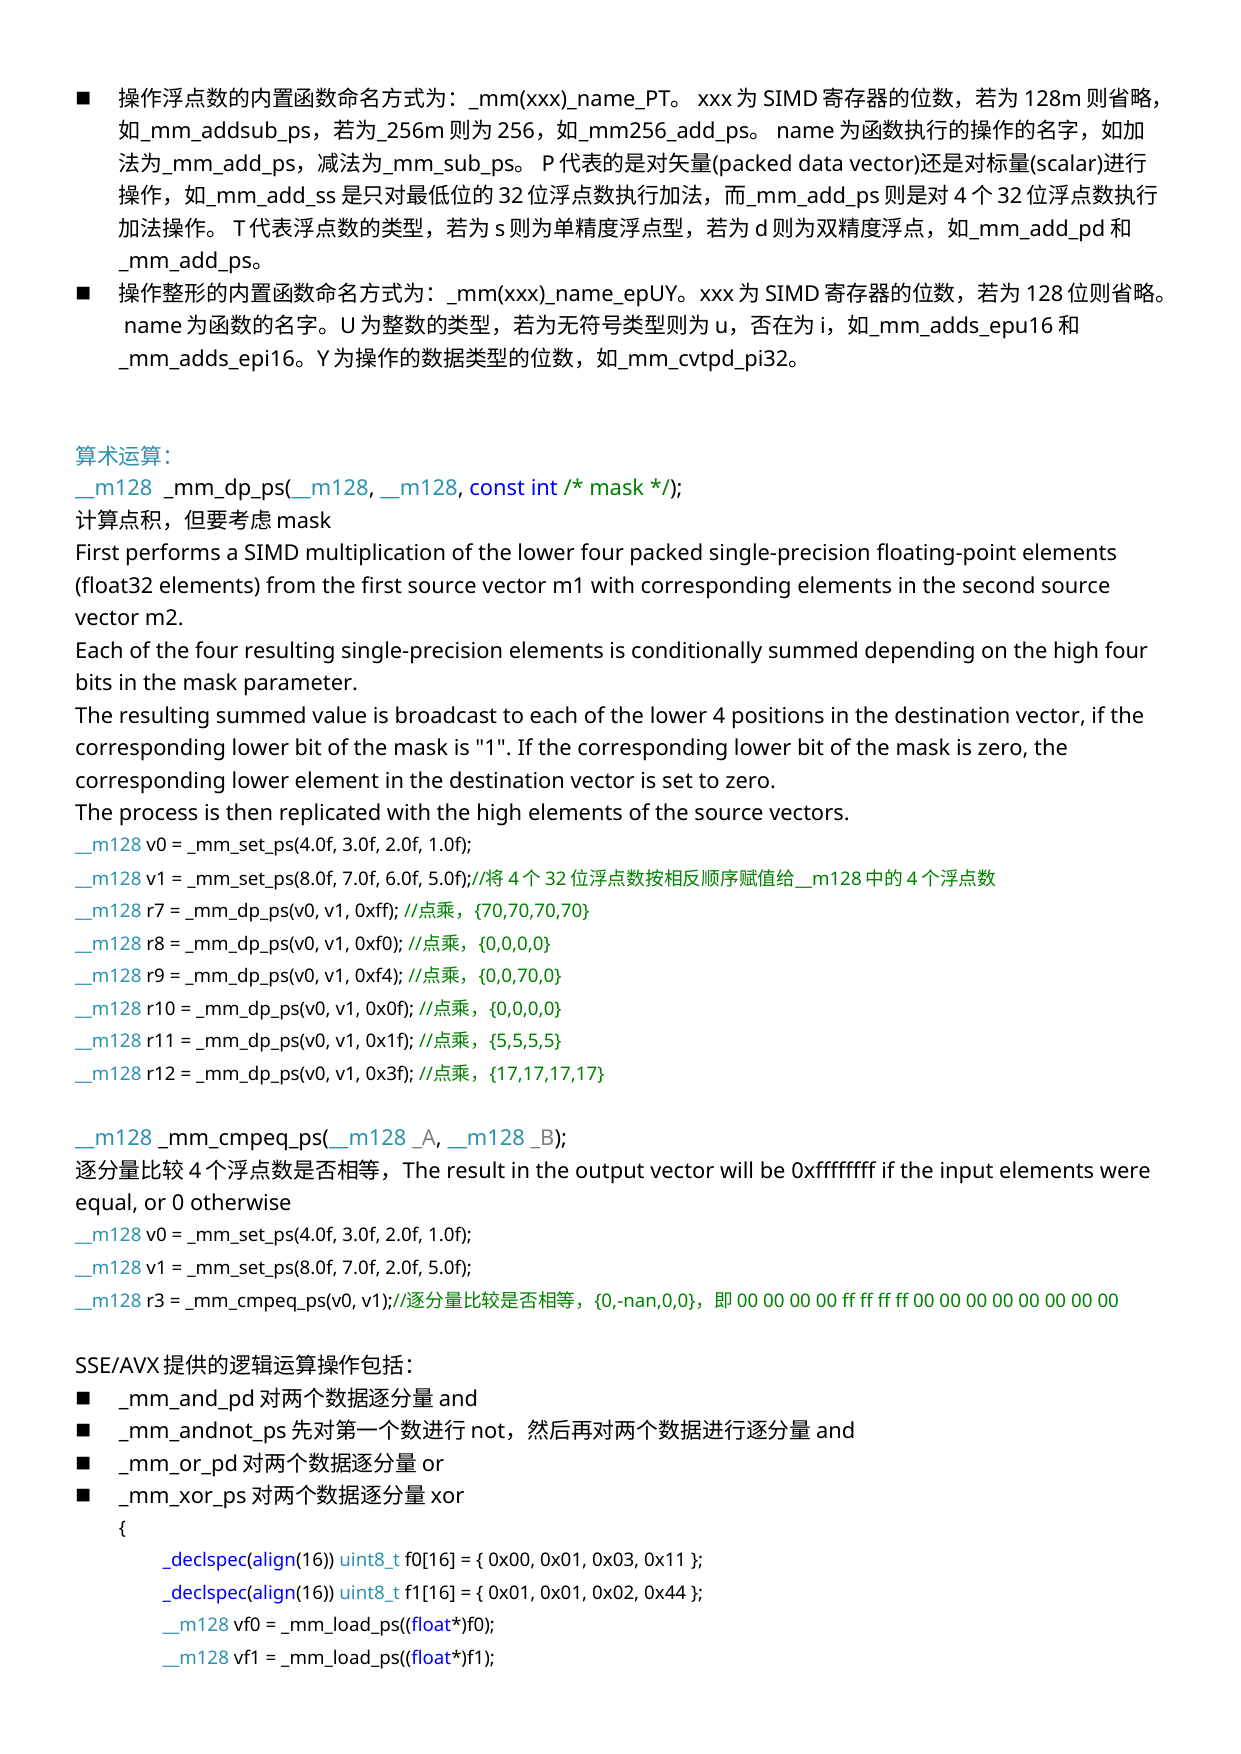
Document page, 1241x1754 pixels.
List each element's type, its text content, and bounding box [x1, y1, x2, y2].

text __m128 _mm_dp_ps(__m128, __m128, const int /* mask */); [75, 471, 1165, 503]
text __m128 r11 = _mm_dp_ps(v0, v1, 0x1f); //点乘，{5,5,5,5} [75, 1023, 1165, 1056]
text __m128 r9 = _mm_dp_ps(v0, v1, 0xf4); //点乘，{0,0,70,0} [75, 958, 1165, 991]
text __m128 v0 = _mm_set_ps(4.0f, 3.0f, 2.0f, 1.0f); [75, 828, 1165, 861]
text First performs a SIMD multiplication of the lower four packed single-precision floating-point elements (float32 elements) from the first source vector m1 with corresponding elements in the second source vector m2. [75, 536, 1165, 633]
text __m128 r8 = _mm_dp_ps(v0, v1, 0xf0); //点乘，{0,0,0,0} [75, 926, 1165, 958]
list 操作整形的内置函数命名方式为：_mm(xxx)_name_epUY。xxx为SIMD寄存器的位数，若为128位则省略。 name为函数的名字。U为整数的类型，若为无符号类型则为u，否在为i，如_mm_adds_epu16和_mm_adds_epi16。Y为操作的数据类型的位数，如_mm_cvtpd_pi32。 [75, 276, 1165, 373]
text 逐分量比较4个浮点数是否相等，The result in the output vector will be 0xffffffff if the input elements were equal, or 0 otherwise [75, 1153, 1165, 1218]
text SSE/AVX提供的逻辑运算操作包括： [75, 1348, 1165, 1381]
text __m128 v1 = _mm_set_ps(8.0f, 7.0f, 6.0f, 5.0f);//将4个32位浮点数按相反顺序赋值给__m128中的4个浮点数 [75, 861, 1165, 893]
text { [75, 1511, 1165, 1543]
list _mm_and_pd对两个数据逐分量and [75, 1381, 1165, 1413]
text _declspec(align(16)) uint8_t f1[16] = { 0x01, 0x01, 0x02, 0x44 }; [75, 1576, 1165, 1608]
list _mm_or_pd对两个数据逐分量or [75, 1446, 1165, 1478]
list _mm_xor_ps对两个数据逐分量xor [75, 1478, 1165, 1511]
list _mm_andnot_ps先对第一个数进行not，然后再对两个数据进行逐分量and [75, 1413, 1165, 1446]
text __m128 r3 = _mm_cmpeq_ps(v0, v1);//逐分量比较是否相等，{0,-nan,0,0}，即00 00 00 00 ff ff ff ff 00 00 00 00 00 00 00 00 [75, 1283, 1165, 1316]
text 计算点积，但要考虑mask [75, 503, 1165, 536]
text __m128 v1 = _mm_set_ps(8.0f, 7.0f, 2.0f, 5.0f); [75, 1251, 1165, 1283]
text __m128 r10 = _mm_dp_ps(v0, v1, 0x0f); //点乘，{0,0,0,0} [75, 991, 1165, 1023]
text __m128 vf0 = _mm_load_ps((float*)f0); [75, 1608, 1165, 1641]
text __m128 v0 = _mm_set_ps(4.0f, 3.0f, 2.0f, 1.0f); [75, 1218, 1165, 1251]
text _declspec(align(16)) uint8_t f0[16] = { 0x00, 0x01, 0x03, 0x11 }; [75, 1543, 1165, 1576]
text __m128 r7 = _mm_dp_ps(v0, v1, 0xff); //点乘，{70,70,70,70} [75, 893, 1165, 926]
text __m128 r12 = _mm_dp_ps(v0, v1, 0x3f); //点乘，{17,17,17,17} [75, 1056, 1165, 1088]
text The resulting summed value is broadcast to each of the lower 4 positions in the destination vector, if the corresponding lower bit of the mask is "1". If the corresponding lower bit of the mask is zero, the corresponding lower element in the destination vector is set to zero. [75, 698, 1165, 796]
text __m128 vf1 = _mm_load_ps((float*)f1); [75, 1641, 1165, 1673]
text __m128 _mm_cmpeq_ps(__m128 _A, __m128 _B); [75, 1121, 1165, 1153]
list 操作浮点数的内置函数命名方式为：_mm(xxx)_name_PT。 xxx为SIMD寄存器的位数，若为128m则省略，如_mm_addsub_ps，若为_256m则为256，如_mm256_add_ps。 name为函数执行的操作的名字，如加法为_mm_add_ps，减法为_mm_sub_ps。 P代表的是对矢量(packed data vector)还是对标量(scalar)进行操作，如_mm_add_ss是只对最低位的32位浮点数执行加法，而_mm_add_ps则是对4个32位浮点数执行加法操作。 T代表浮点数的类型，若为s则为单精度浮点型，若为d则为双精度浮点，如_mm_add_pd和_mm_add_ps。 [75, 81, 1165, 276]
text 算术运算： [75, 438, 1165, 471]
text The process is then replicated with the high elements of the source vectors. [75, 796, 1165, 828]
text Each of the four resulting single-precision elements is conditionally summed depending on the high four bits in the mask parameter. [75, 633, 1165, 698]
